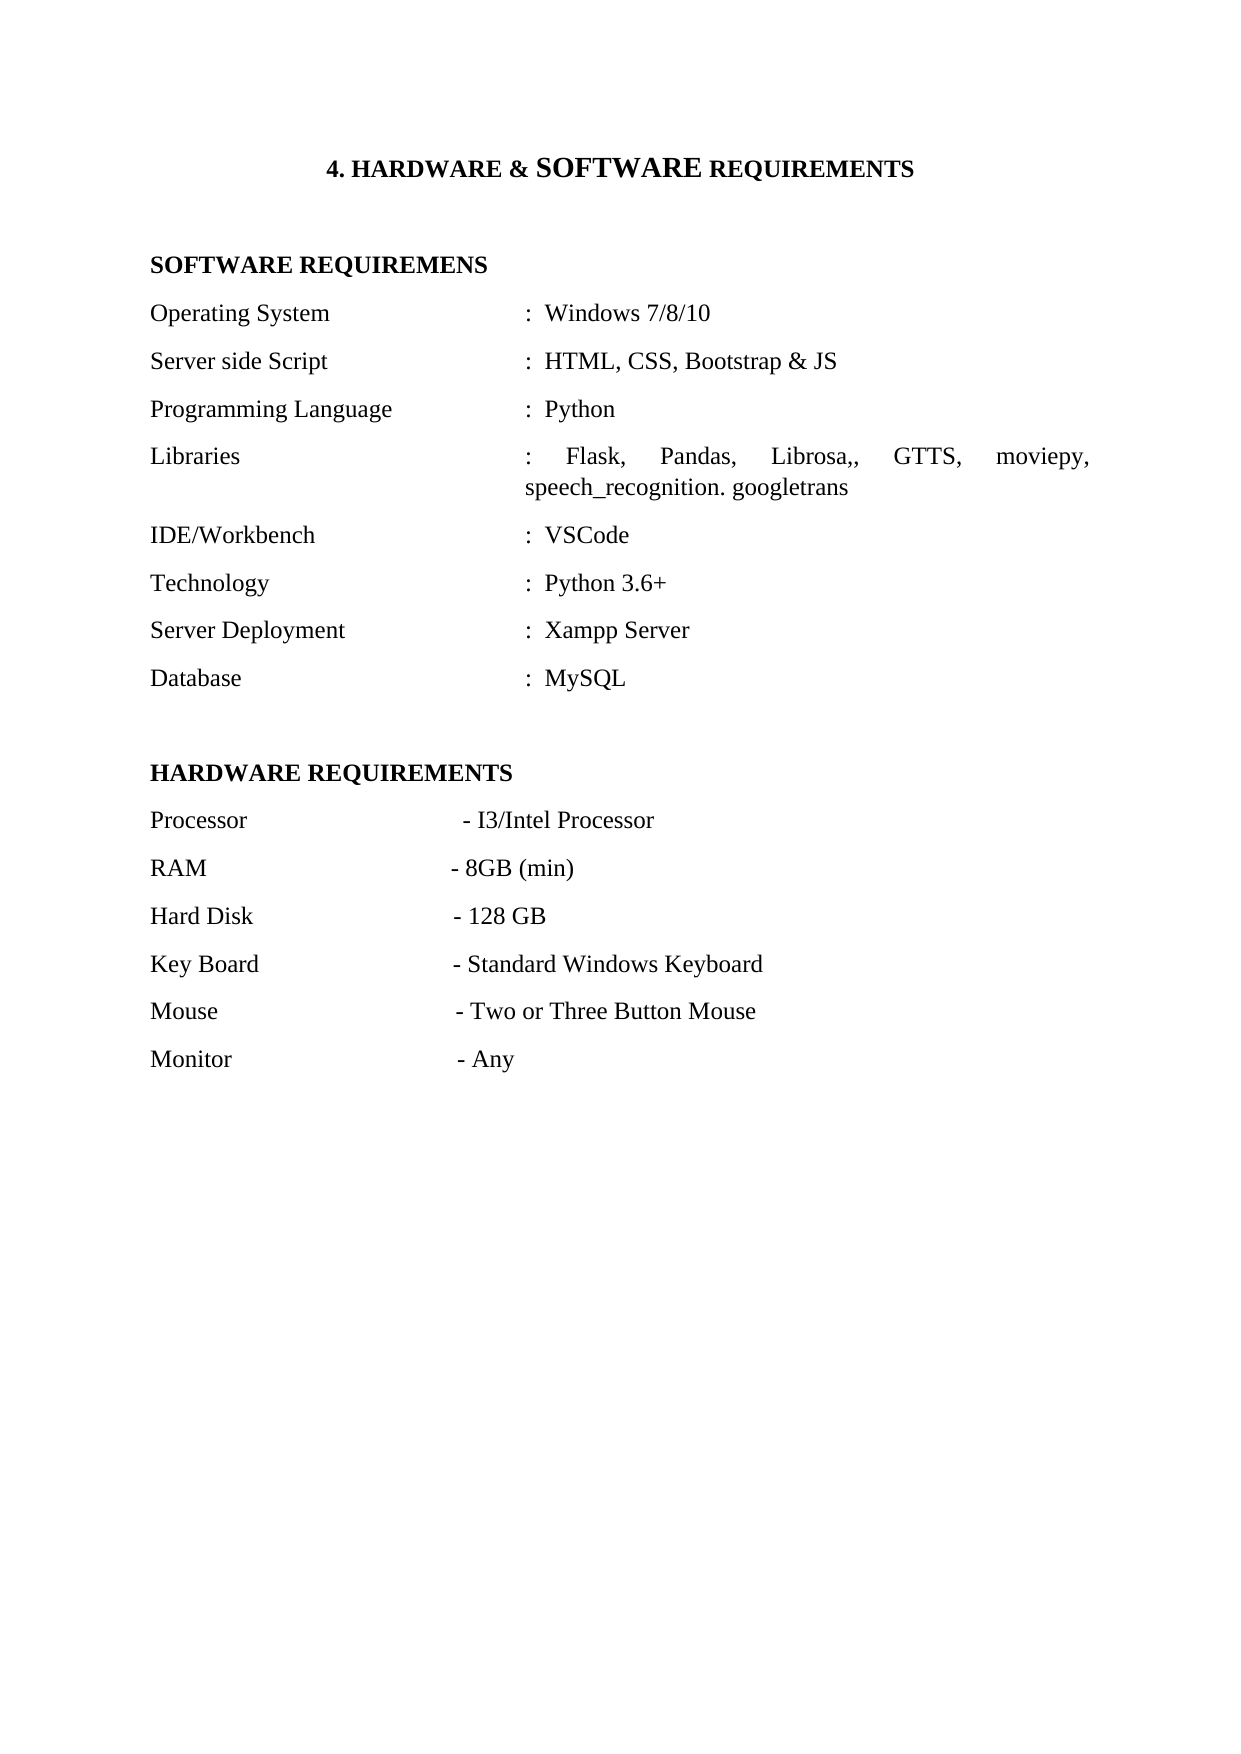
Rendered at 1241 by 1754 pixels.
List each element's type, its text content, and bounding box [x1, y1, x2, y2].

text HARDWARE REQUIREMENTS [150, 758, 1090, 787]
text Key Board - Standard Windows Keyboard [150, 949, 1090, 977]
text 4. HARDWARE & SOFTWARE REQUIREMENTS [150, 150, 1090, 183]
text Monitor - Any [150, 1044, 1090, 1073]
text Libraries : Flask, Pandas, Librosa,, GTTS, moviepy, speech_recognition. googletrans [150, 441, 1090, 501]
text IDE/Workbench : VSCode [150, 520, 1090, 549]
text Technology : Python 3.6+ [150, 568, 1090, 597]
text Hard Disk - 128 GB [150, 901, 1090, 930]
text Operating System : Windows 7/8/10 [150, 298, 1090, 327]
text RAM - 8GB (min) [150, 853, 1090, 882]
text Processor - I3/Intel Processor [150, 806, 1090, 834]
text Server side Script : HTML, CSS, Bootstrap & JS [150, 346, 1090, 375]
text SOFTWARE REQUIREMENS [150, 251, 1090, 279]
text Mouse - Two or Three Button Mouse [150, 996, 1090, 1025]
text Programming Language : Python [150, 394, 1090, 422]
text Database : MySQL [150, 663, 1090, 692]
text Server Deployment : Xampp Server [150, 616, 1090, 644]
